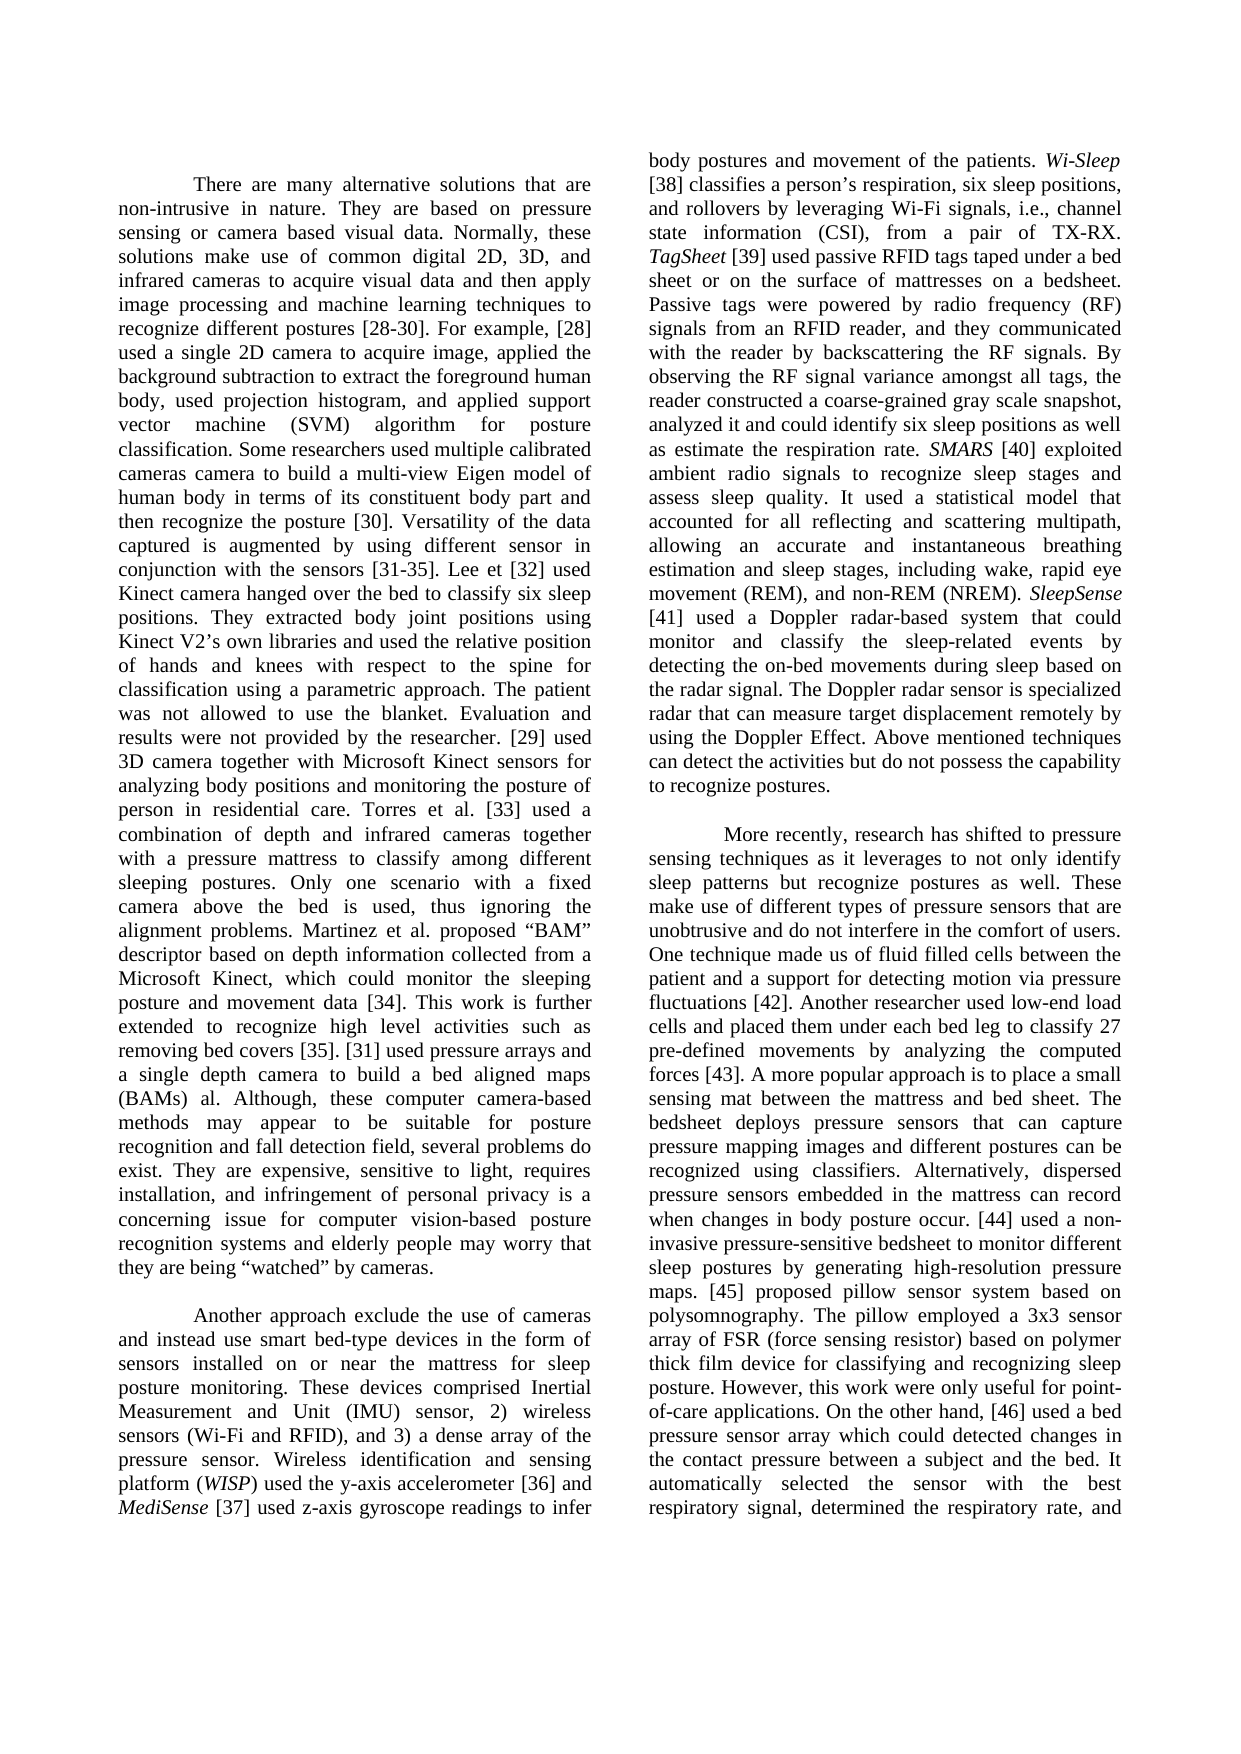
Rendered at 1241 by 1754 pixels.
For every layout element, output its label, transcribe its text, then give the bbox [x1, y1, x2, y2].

text There are many alternative solutions that are non-intrusive in nature. They are based on pressure sensing or camera based visual data. Normally, these solutions make use of common digital 2D, 3D, and infrared cameras to acquire visual data and then apply image processing and machine learning techniques to recognize different postures [28-30]. For example, [28] used a single 2D camera to acquire image, applied the background subtraction to extract the foreground human body, used projection histogram, and applied support vector machine (SVM) algorithm for posture classification. Some researchers used multiple calibrated cameras camera to build a multi-view Eigen model of human body in terms of its constituent body part and then recognize the posture [30]. Versatility of the data captured is augmented by using different sensor in conjunction with the sensors [31-35]. Lee et [32] used Kinect camera hanged over the bed to classify six sleep positions. They extracted body joint positions using Kinect V2’s own libraries and used the relative position of hands and knees with respect to the spine for classification using a parametric approach. The patient was not allowed to use the blanket. Evaluation and results were not provided by the researcher. [29] used 3D camera together with Microsoft Kinect sensors for analyzing body positions and monitoring the posture of person in residential care. Torres et al. [33] used a combination of depth and infrared cameras together with a pressure mattress to classify among different sleeping postures. Only one scenario with a fixed camera above the bed is used, thus ignoring the alignment problems. Martinez et al. proposed “BAM” descriptor based on depth information collected from a Microsoft Kinect, which could monitor the sleeping posture and movement data [34]. This work is further extended to recognize high level activities such as removing bed covers [35]. [31] used pressure arrays and a single depth camera to build a bed aligned maps (BAMs) al. Although, these computer camera-based methods may appear to be suitable for posture recognition and fall detection field, several problems do exist. They are expensive, sensitive to light, requires installation, and infringement of personal privacy is a concerning issue for computer vision-based posture recognition systems and elderly people may worry that they are being “watched” by cameras. [118, 172, 592, 1279]
text Another approach exclude the use of cameras and instead use smart bed-type devices in the form of sensors installed on or near the mattress for sleep posture monitoring. These devices comprised Inertial Measurement and Unit (IMU) sensor, 2) wireless sensors (Wi-Fi and RFID), and 3) a dense array of the pressure sensor. Wireless identification and sensing platform (WISP) used the y-axis accelerometer [36] and MediSense [37] used z-axis gyroscope readings to infer body postures and movement of the patients. Wi-Sleep [38] classifies a person’s respiration, six sleep positions, and rollovers by leveraging Wi-Fi signals, i.e., channel state information (CSI), from a pair of TX-RX. TagSheet [39] used passive RFID tags taped under a bed sheet or on the surface of mattresses on a bedsheet. Passive tags were powered by radio frequency (RF) signals from an RFID reader, and they communicated with the reader by backscattering the RF signals. By observing the RF signal variance amongst all tags, the reader constructed a coarse-grained gray scale snapshot, analyzed it and could identify six sleep positions as well as estimate the respiration rate. SMARS [40] exploited ambient radio signals to recognize sleep stages and assess sleep quality. It used a statistical model that accounted for all reflecting and scattering multipath, allowing an accurate and instantaneous breathing estimation and sleep stages, including wake, rapid eye movement (REM), and non-REM (NREM). SleepSense [41] used a Doppler radar-based system that could monitor and classify the sleep-related events by detecting the on-bed movements during sleep based on the radar signal. The Doppler radar sensor is specialized radar that can measure target displacement remotely by using the Doppler Effect. Above mentioned techniques can detect the activities but do not possess the capability to recognize postures. [648, 148, 1122, 797]
